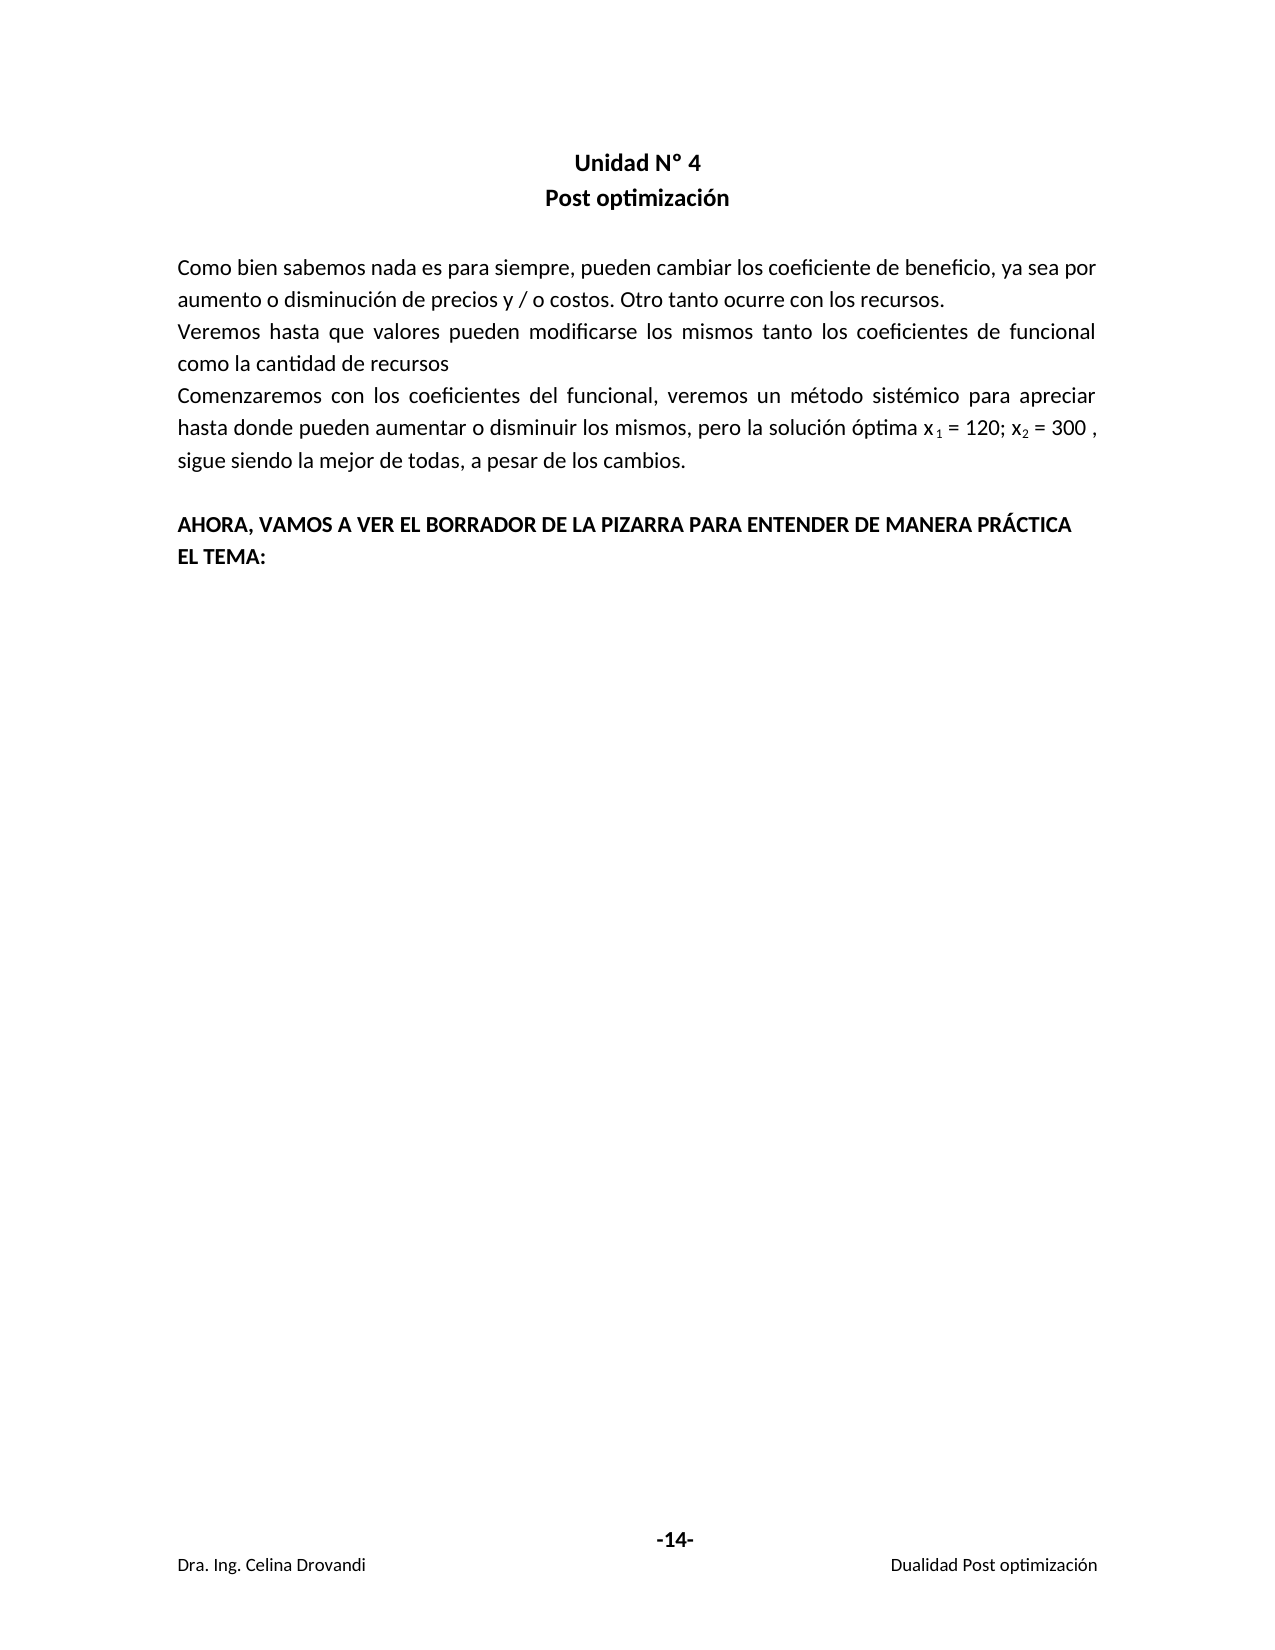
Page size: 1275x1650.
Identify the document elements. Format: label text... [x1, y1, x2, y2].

text Post optimización [177, 183, 1098, 213]
text Como bien sabemos nada es para siempre, pueden cambiar los coeficiente de beneficio, ya sea por aumento o disminución de precios y / o costos. Otro tanto ocurre con los recursos. [177, 253, 1098, 313]
text Unidad Nº 4 [177, 148, 1098, 178]
text Veremos hasta que valores pueden modificarse los mismos tanto los coeficientes de funcional como la cantidad de recursos [177, 317, 1098, 377]
text Comenzaremos con los coeficientes del funcional, veremos un método sistémico para apreciar hasta donde pueden aumentar o disminuir los mismos, pero la solución óptima x1 = 120; x2 = 300 , sigue siendo la mejor de todas, a pesar de los cambios. [177, 381, 1098, 474]
text AHORA, VAMOS A VER EL BORRADOR DE LA PIZARRA PARA ENTENDER DE MANERA PRÁCTICA EL TEMA: [177, 510, 1098, 570]
